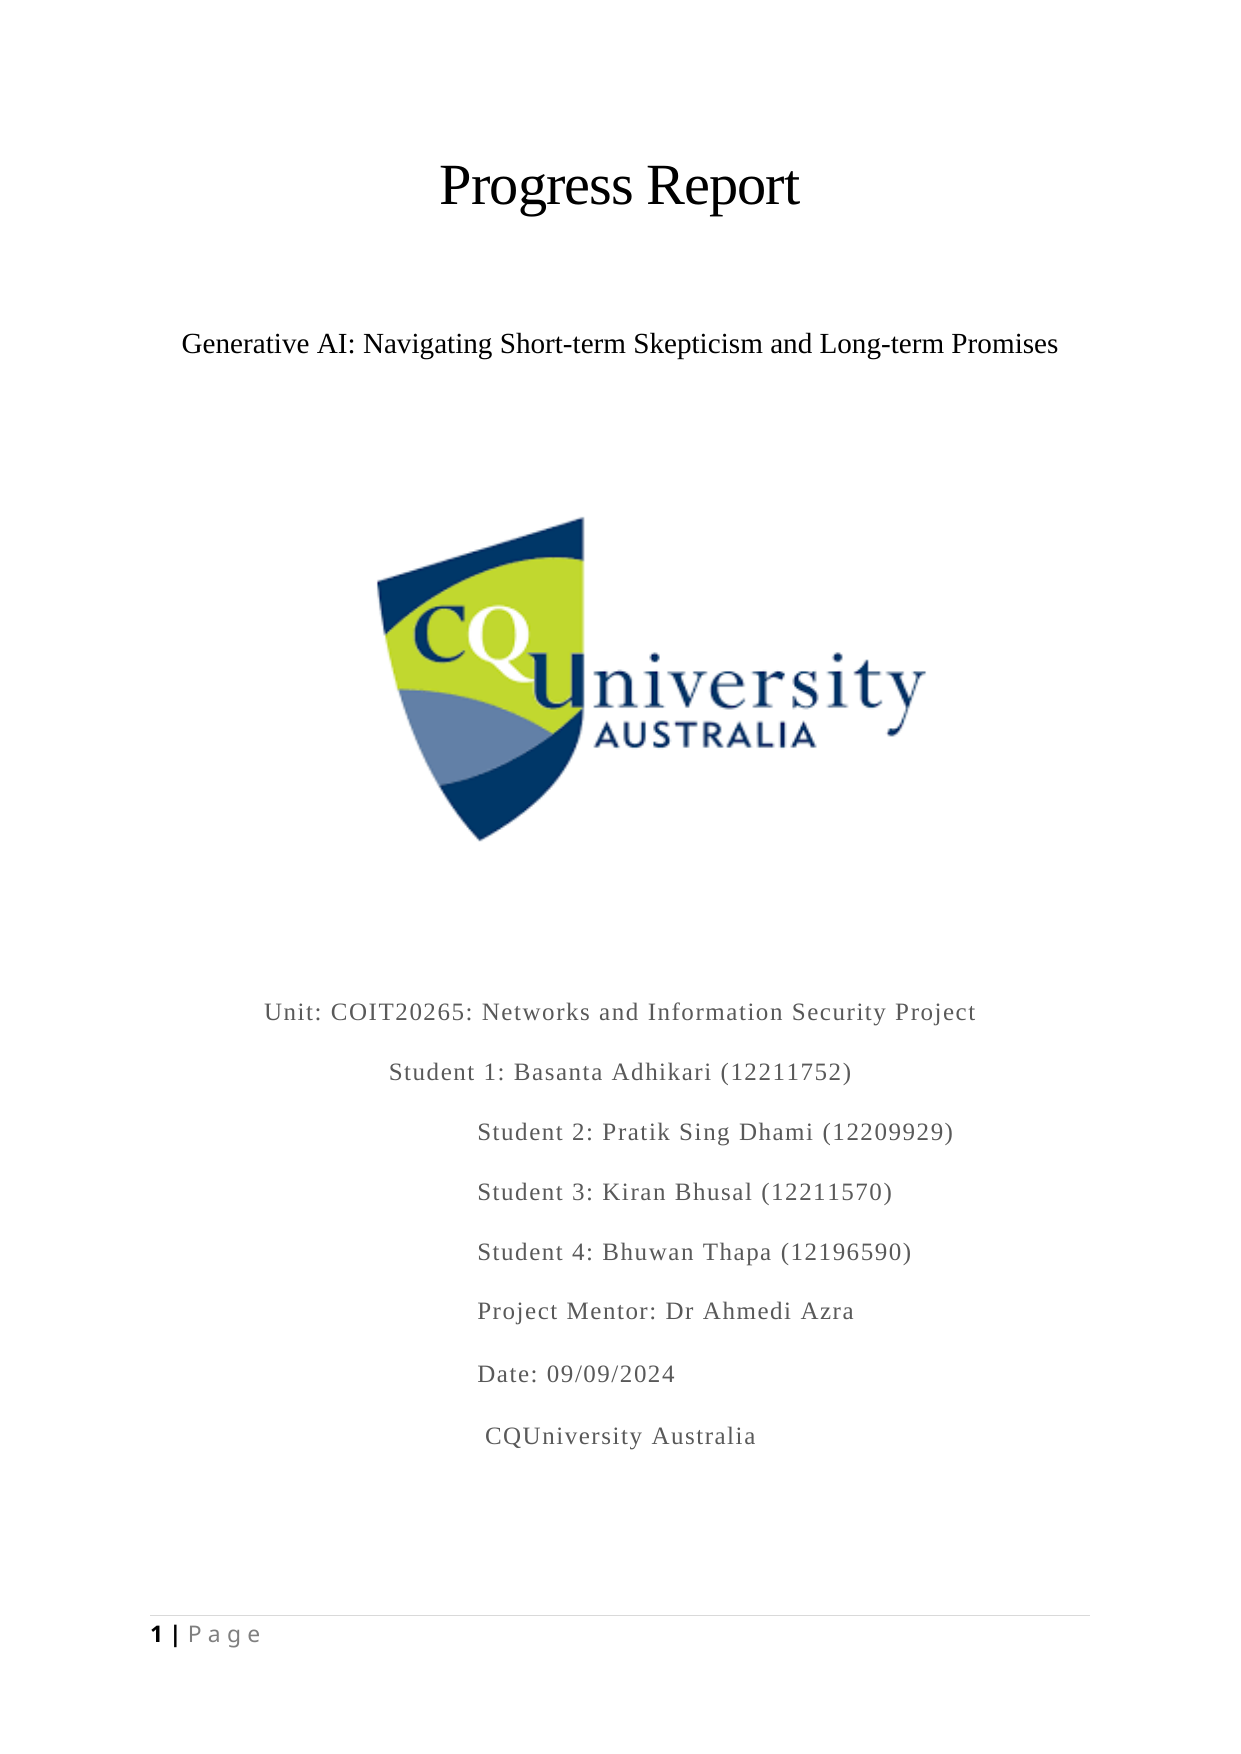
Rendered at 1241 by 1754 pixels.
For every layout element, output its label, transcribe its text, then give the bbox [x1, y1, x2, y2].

subtitle CQUniversity Australia [150, 1421, 1090, 1449]
picture [368, 512, 936, 847]
subtitle Date: 09/09/2024 [150, 1359, 1090, 1387]
title Progress Report [150, 150, 1090, 217]
text Generative AI: Navigating Short-term Skepticism and Long-term Promises [150, 326, 1090, 359]
subtitle Project Mentor: Dr Ahmedi Azra [150, 1296, 1090, 1325]
subtitle Student 2: Pratik Sing Dhami (12209929) [150, 1117, 1090, 1146]
subtitle Student 3: Kiran Bhusal (12211570) [150, 1177, 1090, 1206]
subtitle Unit: COIT20265: Networks and Information Security Project [150, 997, 1090, 1026]
subtitle Student 1: Basanta Adhikari (12211752) [150, 1057, 1090, 1086]
subtitle Student 4: Bhuwan Thapa (12196590) [150, 1237, 1090, 1265]
